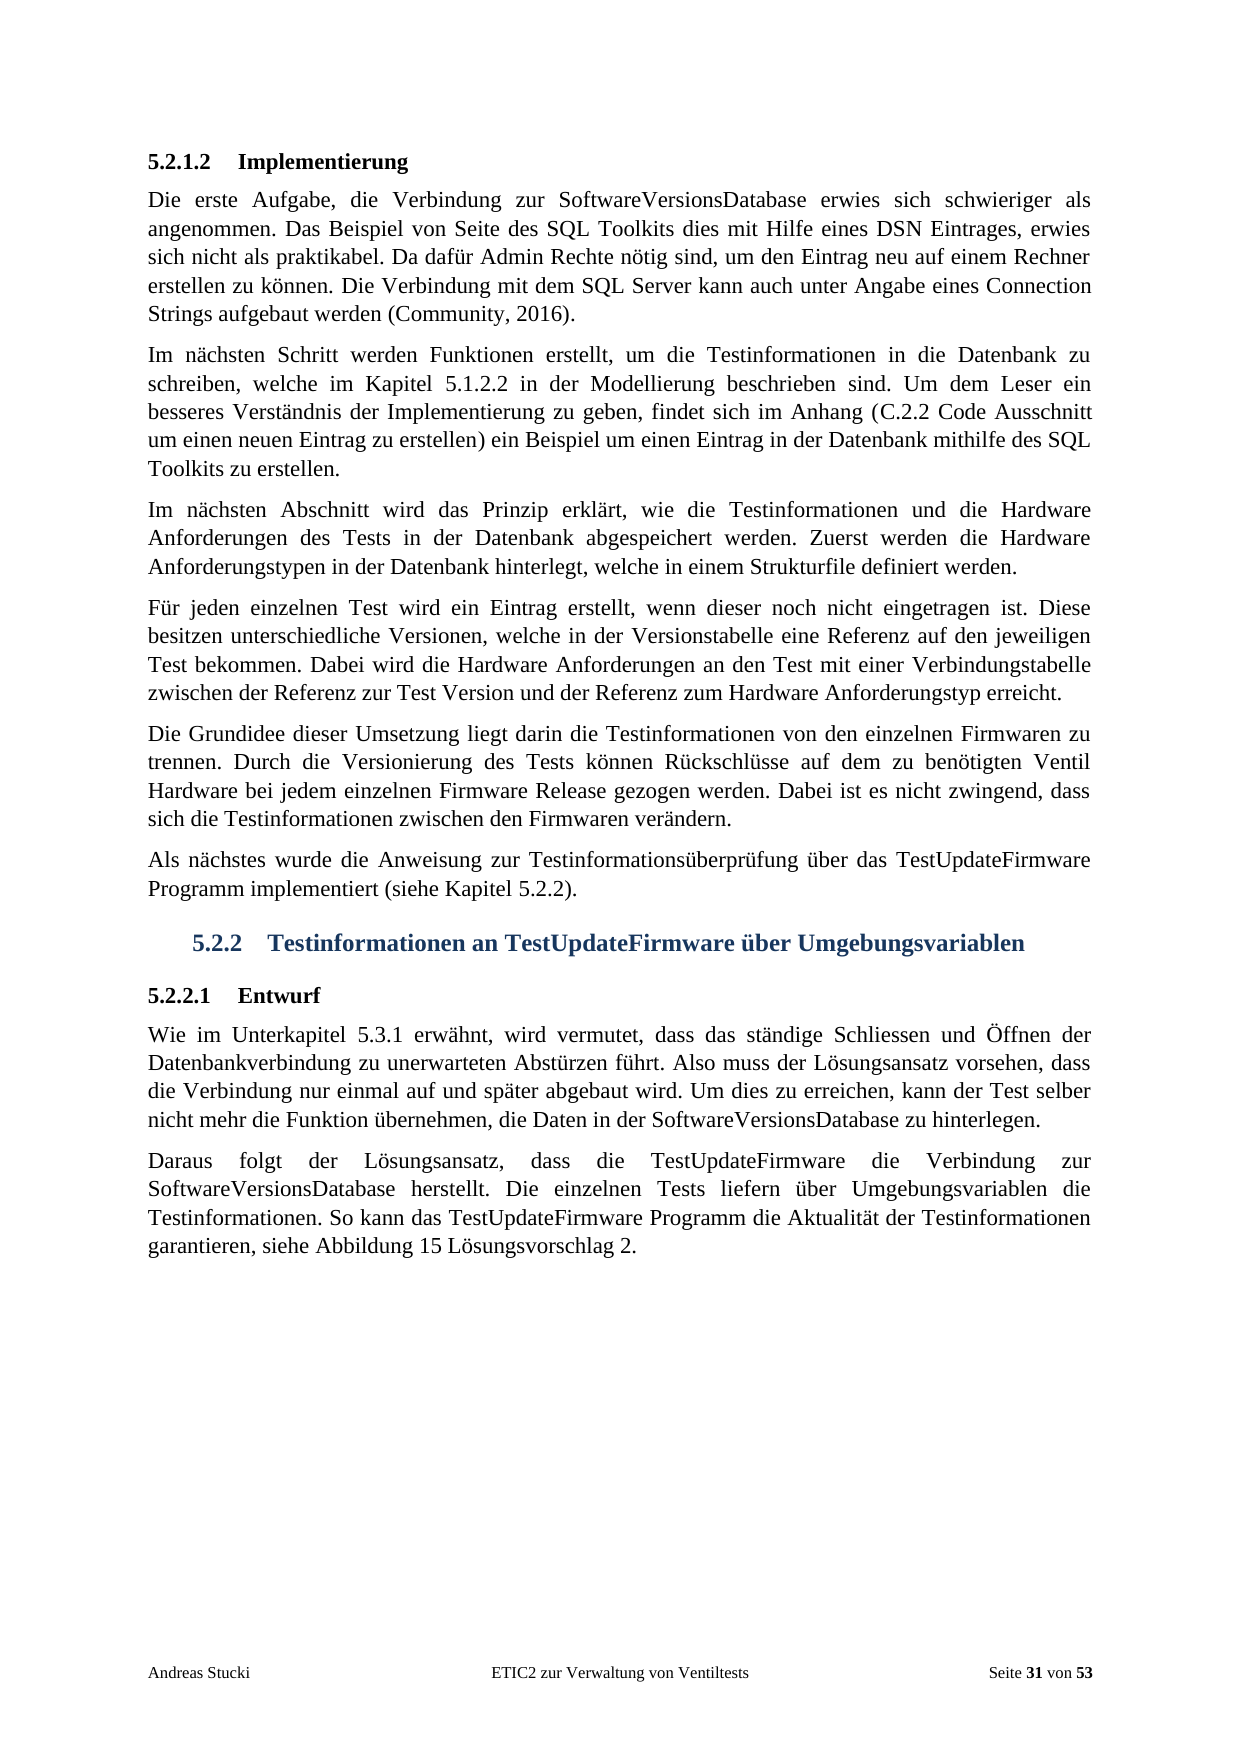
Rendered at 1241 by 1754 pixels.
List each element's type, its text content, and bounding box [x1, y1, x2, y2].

subtitle Testinformationen an TestUpdateFirmware über Umgebungsvariablen [192, 928, 1092, 957]
text Die Grundidee dieser Umsetzung liegt darin die Testinformationen von den einzelnen Firmwaren zu trennen. Durch die Versionierung des Tests können Rückschlüsse auf dem zu benötigten Ventil Hardware bei jedem einzelnen Firmware Release gezogen werden. Dabei ist es nicht zwingend, dass sich die Testinformationen zwischen den Firmwaren verändern. [148, 720, 1092, 832]
subtitle Implementierung [148, 148, 1092, 174]
text Im nächsten Abschnitt wird das Prinzip erklärt, wie die Testinformationen und die Hardware Anforderungen des Tests in der Datenbank abgespeichert werden. Zuerst werden die Hardware Anforderungstypen in der Datenbank hinterlegt, welche in einem Strukturfile definiert werden. [148, 496, 1092, 579]
text Wie im Unterkapitel 5.3.1 erwähnt, wird vermutet, dass das ständige Schliessen und Öffnen der Datenbankverbindung zu unerwarteten Abstürzen führt. Also muss der Lösungsansatz vorsehen, dass die Verbindung nur einmal auf und später abgebaut wird. Um dies zu erreichen, kann der Test selber nicht mehr die Funktion übernehmen, die Daten in der SoftwareVersionsDatabase zu hinterlegen. [148, 1021, 1092, 1132]
text Im nächsten Schritt werden Funktionen erstellt, um die Testinformationen in die Datenbank zu schreiben, welche im Kapitel 5.1.2.2 in der Modellierung beschrieben sind. Um dem Leser ein besseres Verständnis der Implementierung zu geben, findet sich im Anhang (C.2.2 Code Ausschnitt um einen neuen Eintrag zu erstellen) ein Beispiel um einen Eintrag in der Datenbank mithilfe des SQL Toolkits zu erstellen. [148, 341, 1092, 481]
text Die erste Aufgabe, die Verbindung zur SoftwareVersionsDatabase erwies sich schwieriger als angenommen. Das Beispiel von Seite des SQL Toolkits dies mit Hilfe eines DSN Eintrages, erwies sich nicht als praktikabel. Da dafür Admin Rechte nötig sind, um den Eintrag neu auf einem Rechner erstellen zu können. Die Verbindung mit dem SQL Server kann auch unter Angabe eines Connection Strings aufgebaut werden . [148, 187, 1092, 327]
text Daraus folgt der Lösungsansatz, dass die TestUpdateFirmware die Verbindung zur SoftwareVersionsDatabase herstellt. Die einzelnen Tests liefern über Umgebungsvariablen die Testinformationen. So kann das TestUpdateFirmware Programm die Aktualität der Testinformationen garantieren, siehe Abbildung 15 Lösungsvorschlag 2. [148, 1147, 1092, 1259]
subtitle Entwurf [148, 982, 1092, 1008]
text Für jeden einzelnen Test wird ein Eintrag erstellt, wenn dieser noch nicht eingetragen ist. Diese besitzen unterschiedliche Versionen, welche in der Versionstabelle eine Referenz auf den jeweiligen Test bekommen. Dabei wird die Hardware Anforderungen an den Test mit einer Verbindungstabelle zwischen der Referenz zur Test Version und der Referenz zum Hardware Anforderungstyp erreicht. [148, 594, 1092, 705]
text Als nächstes wurde die Anweisung zur Testinformationsüberprüfung über das TestUpdateFirmware Programm implementiert (siehe Kapitel 5.2.2). [148, 846, 1092, 901]
